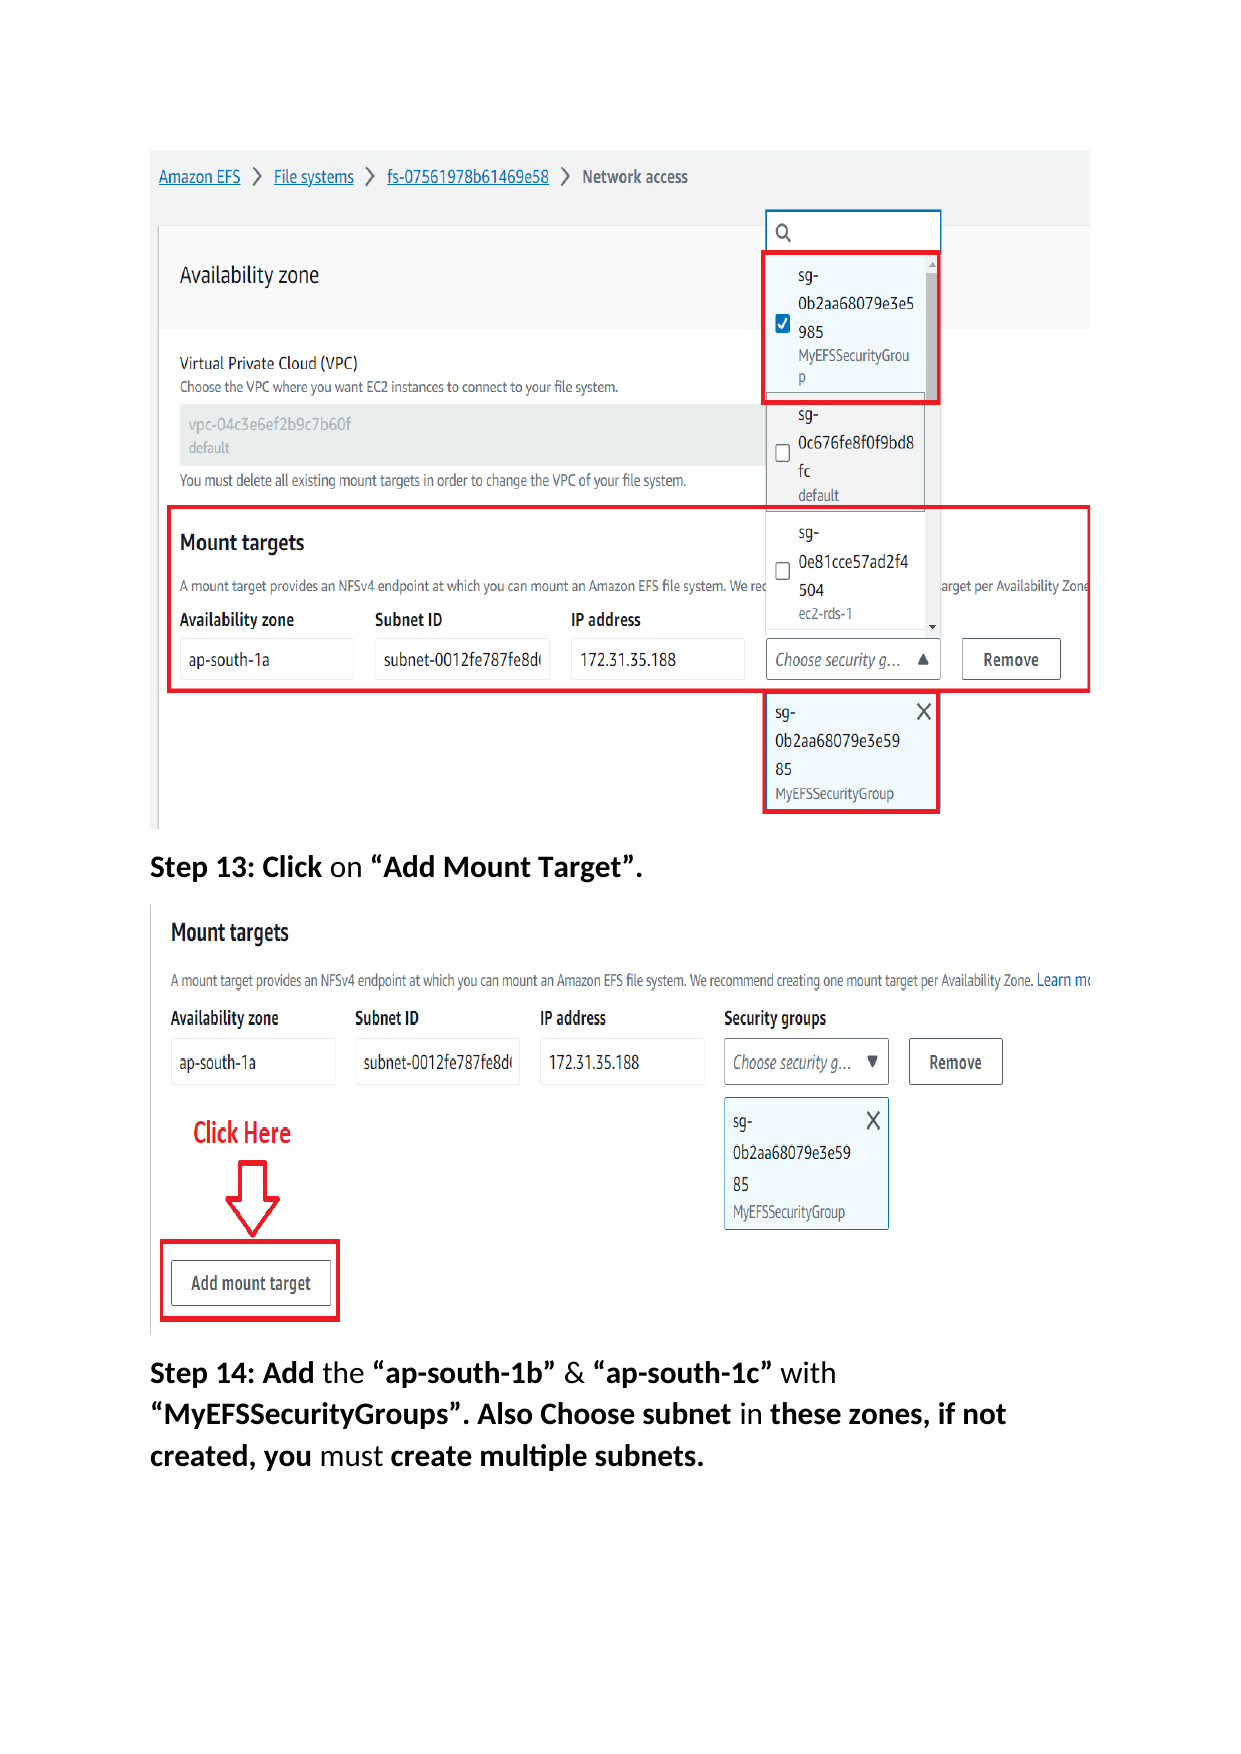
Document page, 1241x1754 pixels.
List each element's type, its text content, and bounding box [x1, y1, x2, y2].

text Step 14: Add the “ap-south-1b” & “ap-south-1c” with “MyEFSSecurityGroups”. Also Choose subnet in these zones, if not created, you must create multiple subnets. [150, 1353, 1090, 1474]
text Step 13: Click on “Add Mount Target”. [150, 847, 1090, 885]
picture [150, 150, 1091, 829]
picture [150, 904, 1091, 1335]
